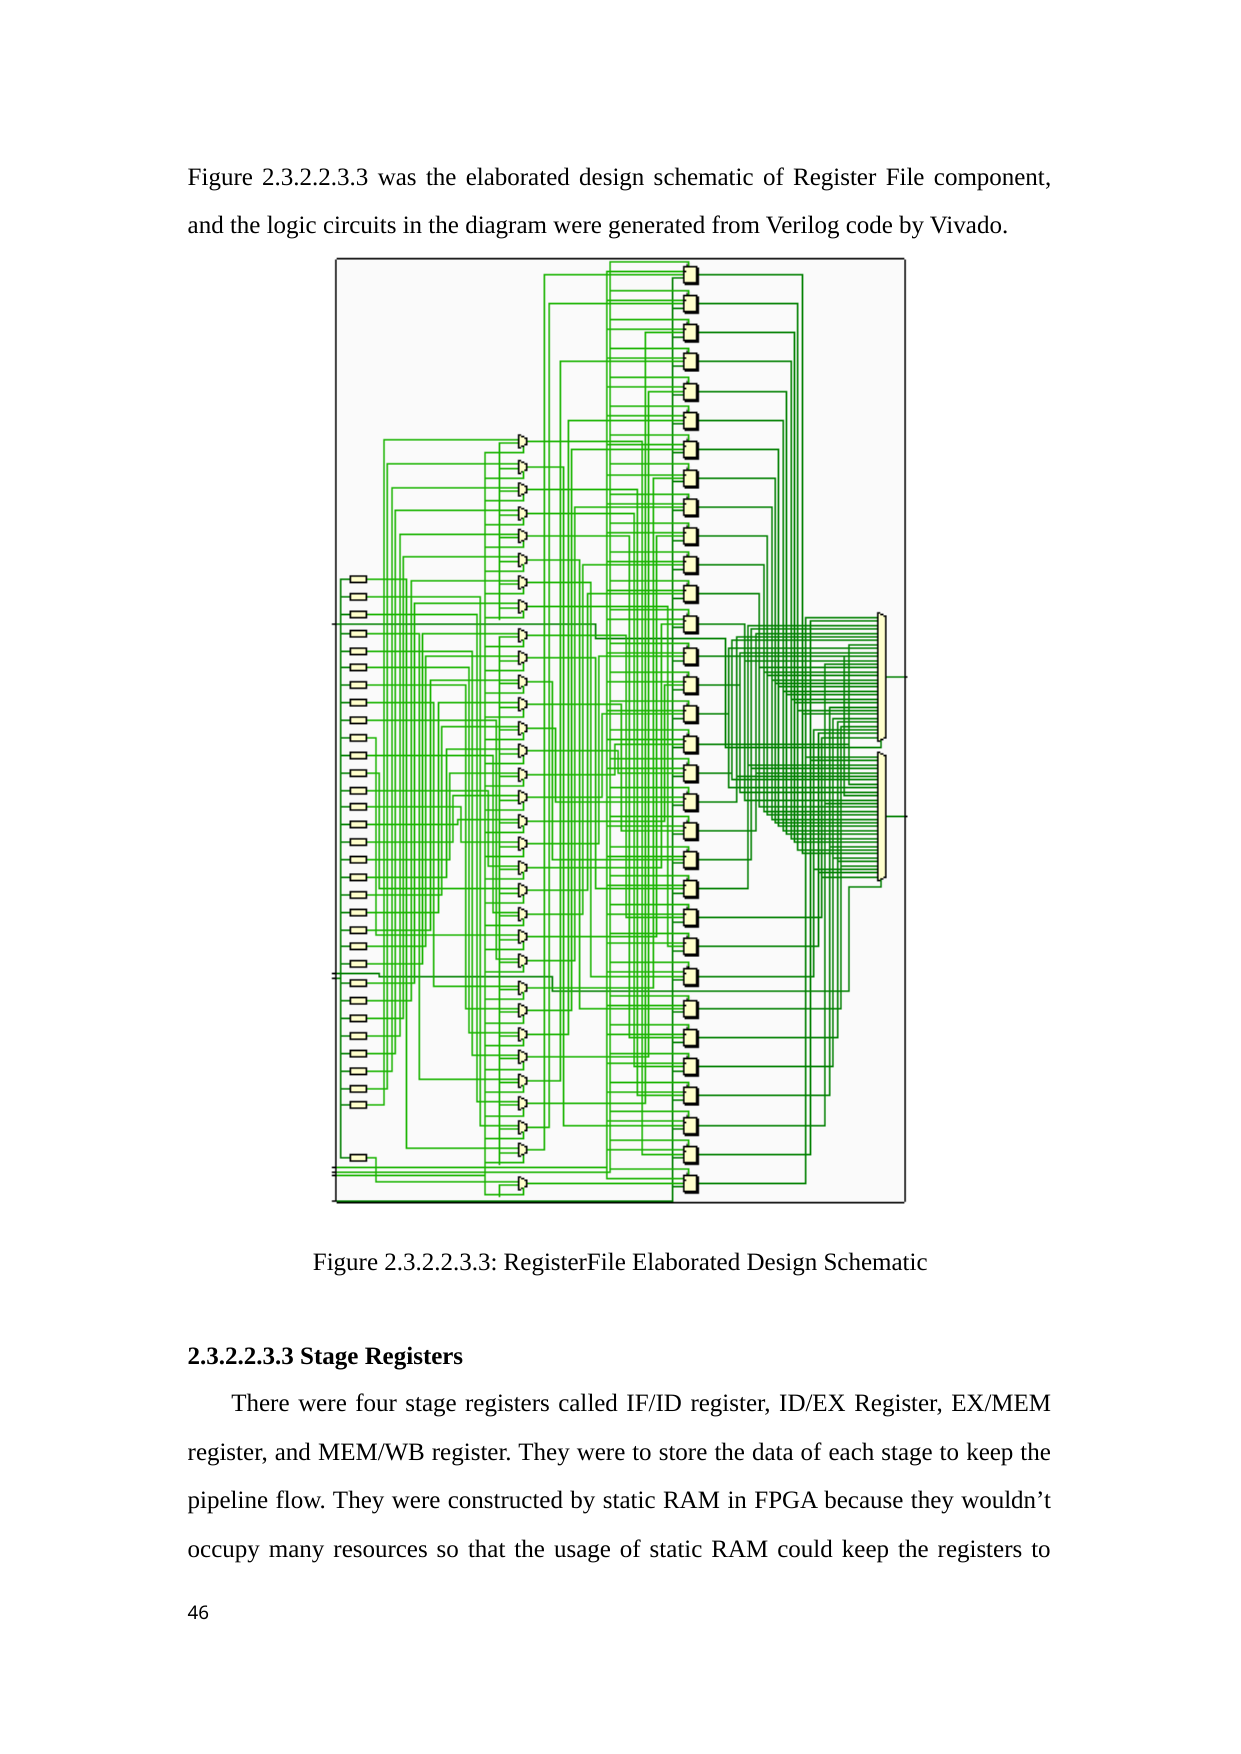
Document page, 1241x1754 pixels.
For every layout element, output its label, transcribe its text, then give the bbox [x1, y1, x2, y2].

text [187, 1386, 1053, 1565]
text 2.3.2.2.3.3 Stage Registers [187, 1339, 1053, 1372]
text Figure 2.3.2.2.3.3: RegisterFile Elaborated Design Schematic [187, 1245, 1053, 1278]
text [187, 160, 1053, 241]
picture [329, 255, 911, 1207]
